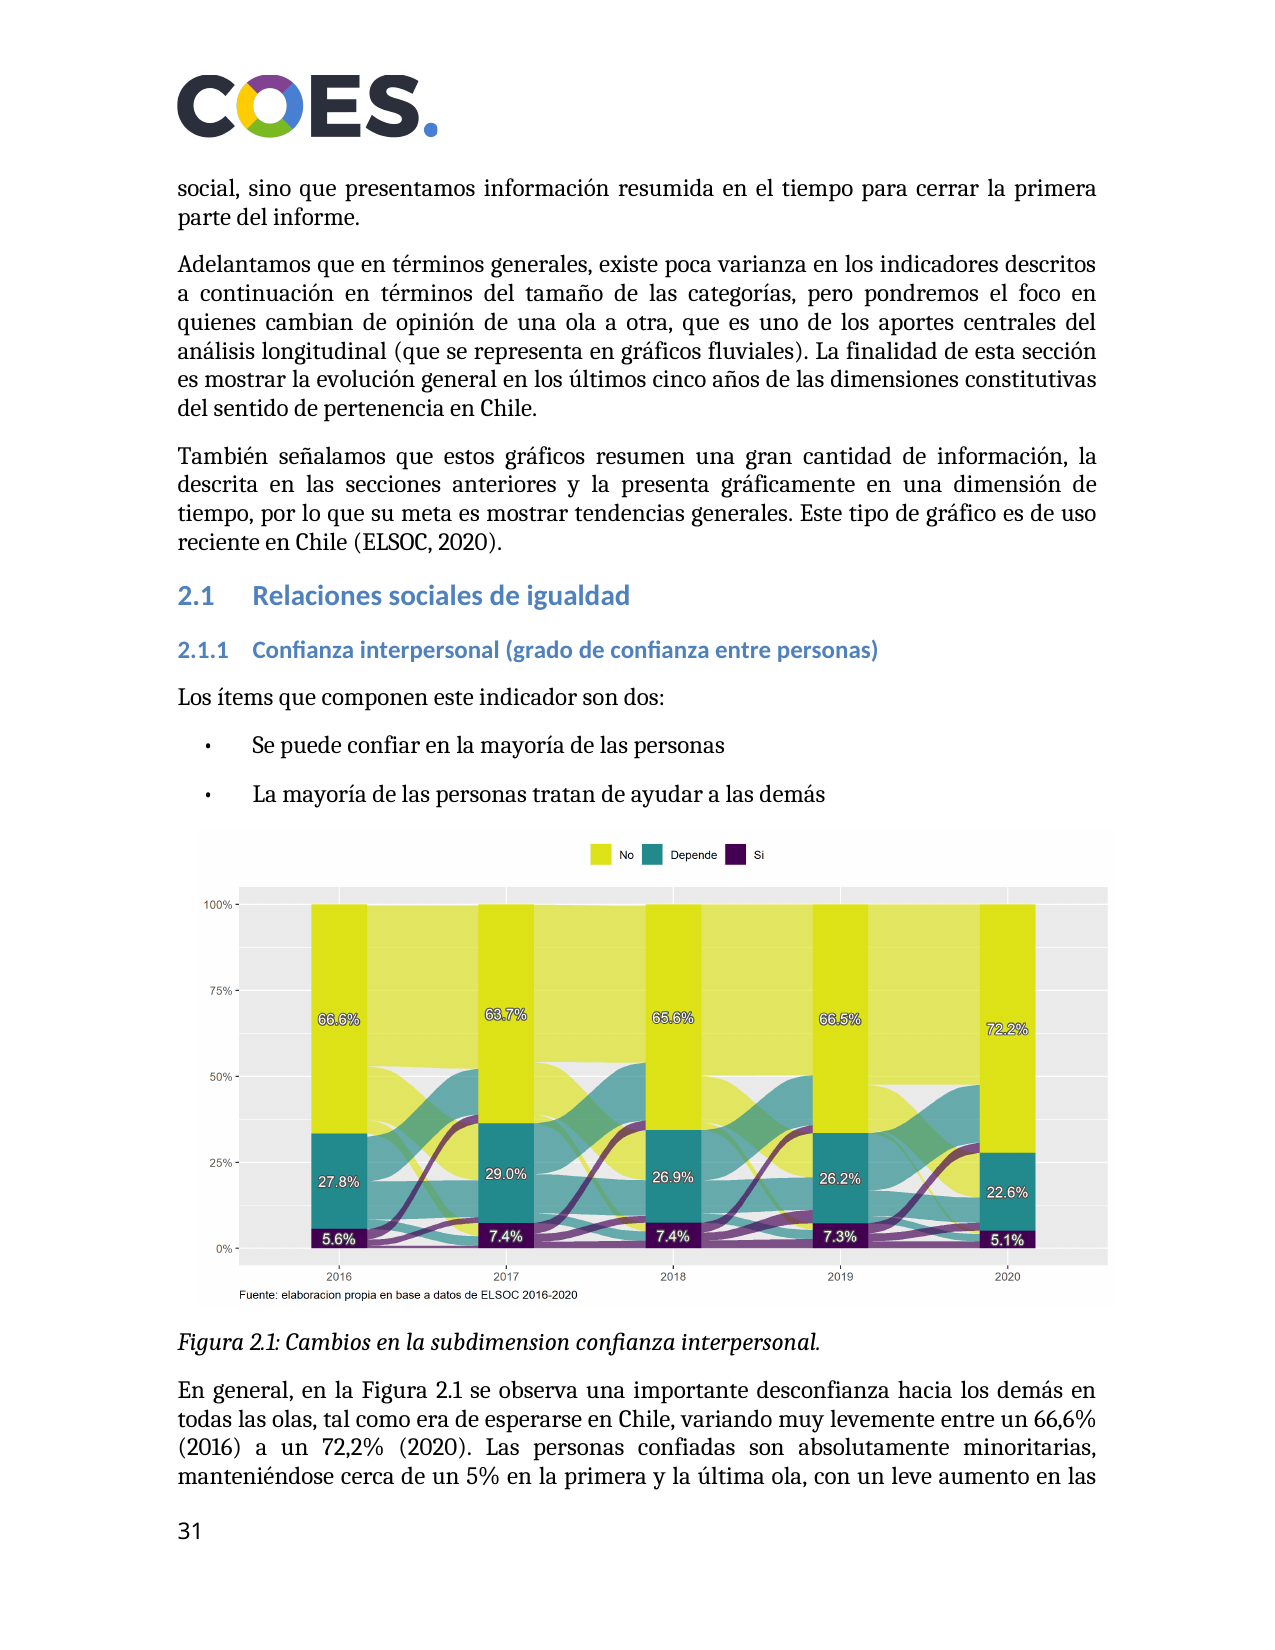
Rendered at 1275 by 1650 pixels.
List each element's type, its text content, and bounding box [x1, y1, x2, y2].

text También señalamos que estos gráficos resumen una gran cantidad de información, la descrita en las secciones anteriores y la presenta gráficamente en una dimensión de tiempo, por lo que su meta es mostrar tendencias generales. Este tipo de gráfico es de uso reciente en Chile (ELSOC, 2020). [177, 442, 1098, 557]
list Se puede confiar en la mayoría de las personas [202, 731, 1098, 759]
picture [177, 75, 438, 146]
text Figura 2.1: Cambios en la subdimension confianza interpersonal. [177, 1328, 1098, 1357]
text Adelantamos que en términos generales, existe poca varianza en los indicadores descritos a continuación en términos del tamaño de las categorías, pero pondremos el foco en quienes cambian de opinión de una ola a otra, que es uno de los aportes centrales del análisis longitudinal (que se representa en gráficos fluviales). La finalidad de esta sección es mostrar la evolución general en los últimos cinco años de las dimensiones constitutivas del sentido de pertenencia en Chile. [177, 250, 1098, 423]
subtitle 2.1 Relaciones sociales de igualdad [177, 577, 1098, 613]
text Los ítems que componen este indicador son dos: [177, 683, 1098, 712]
list La mayoría de las personas tratan de ayudar a las demás [202, 780, 1098, 809]
picture [196, 829, 1115, 1308]
subtitle 2.1.1 Confianza interpersonal (grado de confianza entre personas) [177, 634, 1098, 664]
